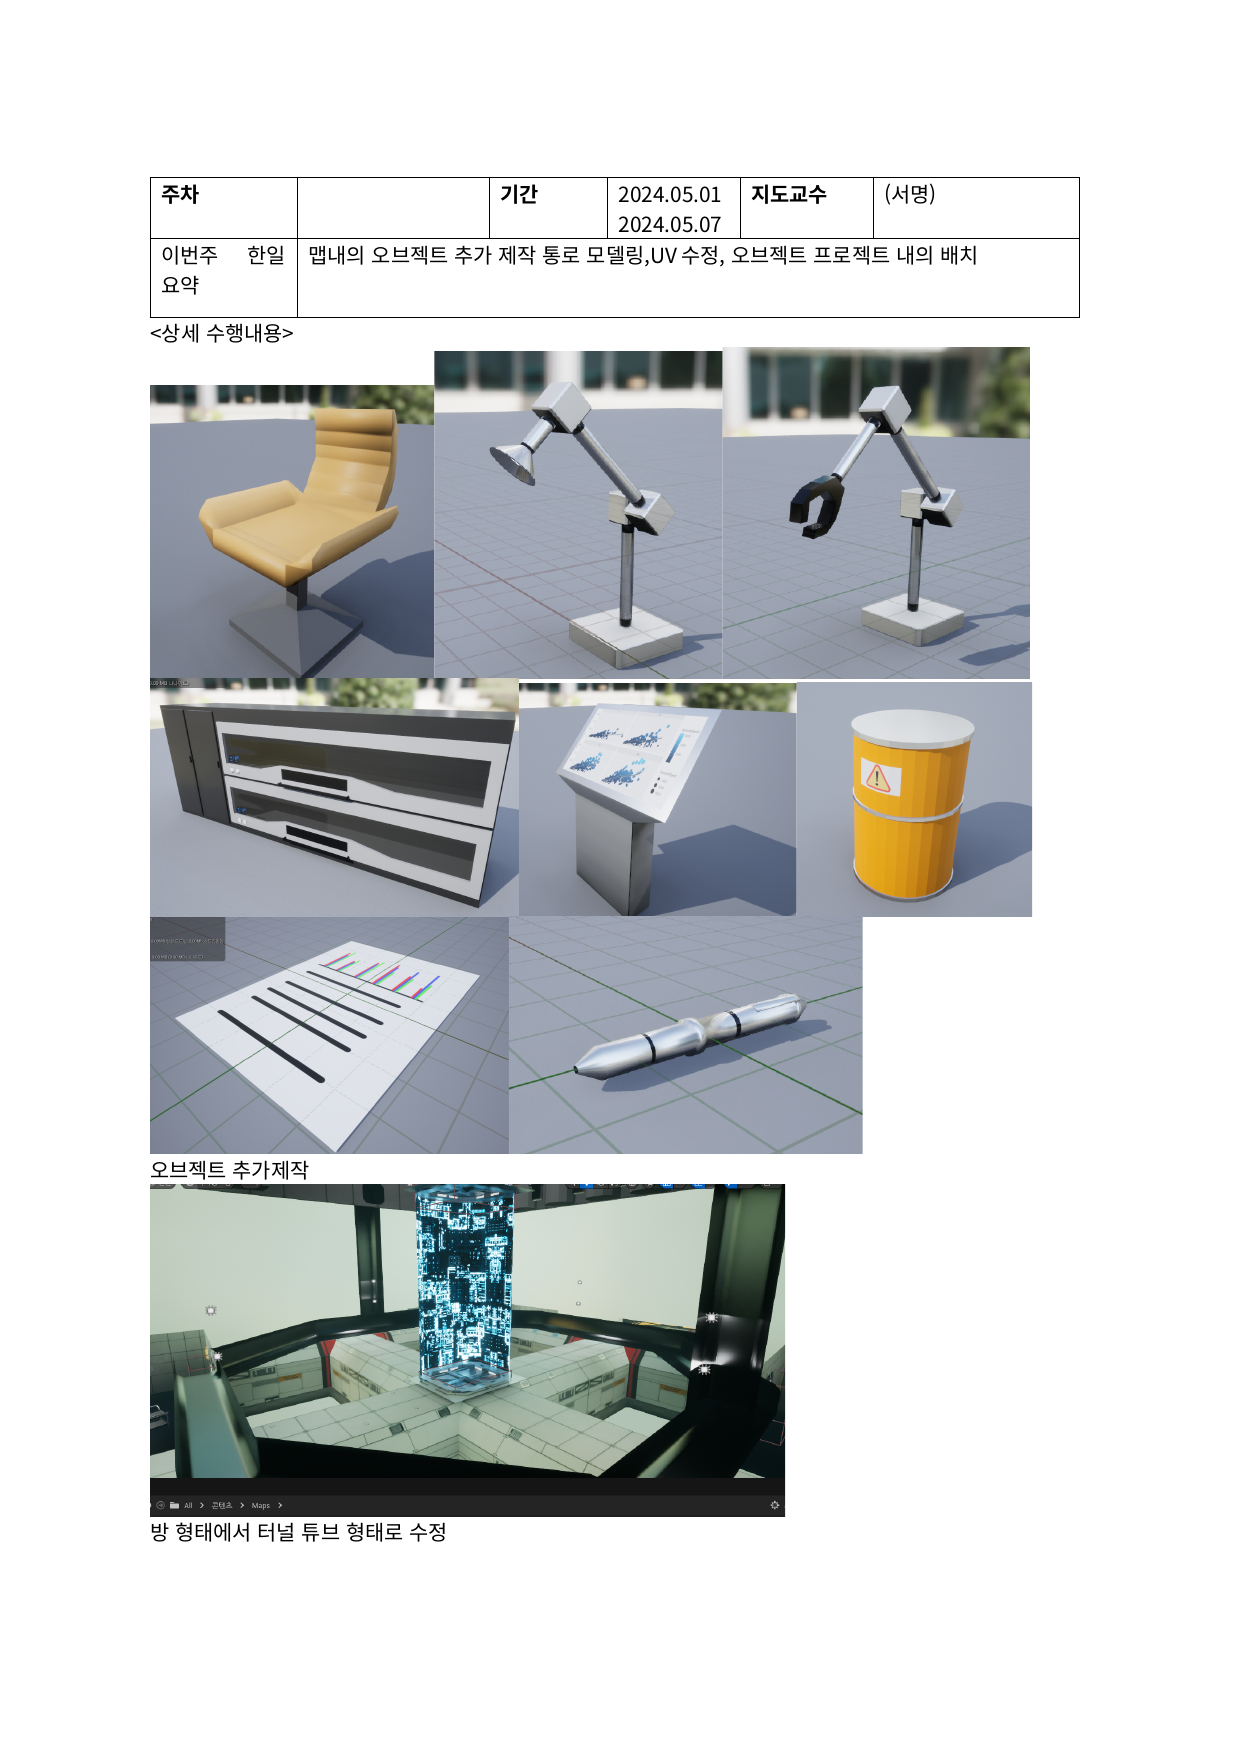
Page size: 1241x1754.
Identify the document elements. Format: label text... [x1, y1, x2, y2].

table_header [298, 178, 489, 238]
table_cell 이번주 한일 요약 [151, 239, 297, 317]
picture [150, 347, 1033, 1154]
table_header (서명) [874, 178, 1079, 238]
table_header 지도교수 [741, 178, 873, 238]
table_header 2024.05.012024.05.07 [608, 178, 740, 238]
picture [150, 1184, 786, 1517]
table_header 주차 [151, 178, 297, 238]
table_header 기간 [490, 178, 607, 238]
table_cell 맵내의 오브젝트 추가 제작 통로 모델링,UV수정, 오브젝트 프로젝트 내의 배치 [298, 239, 1079, 317]
